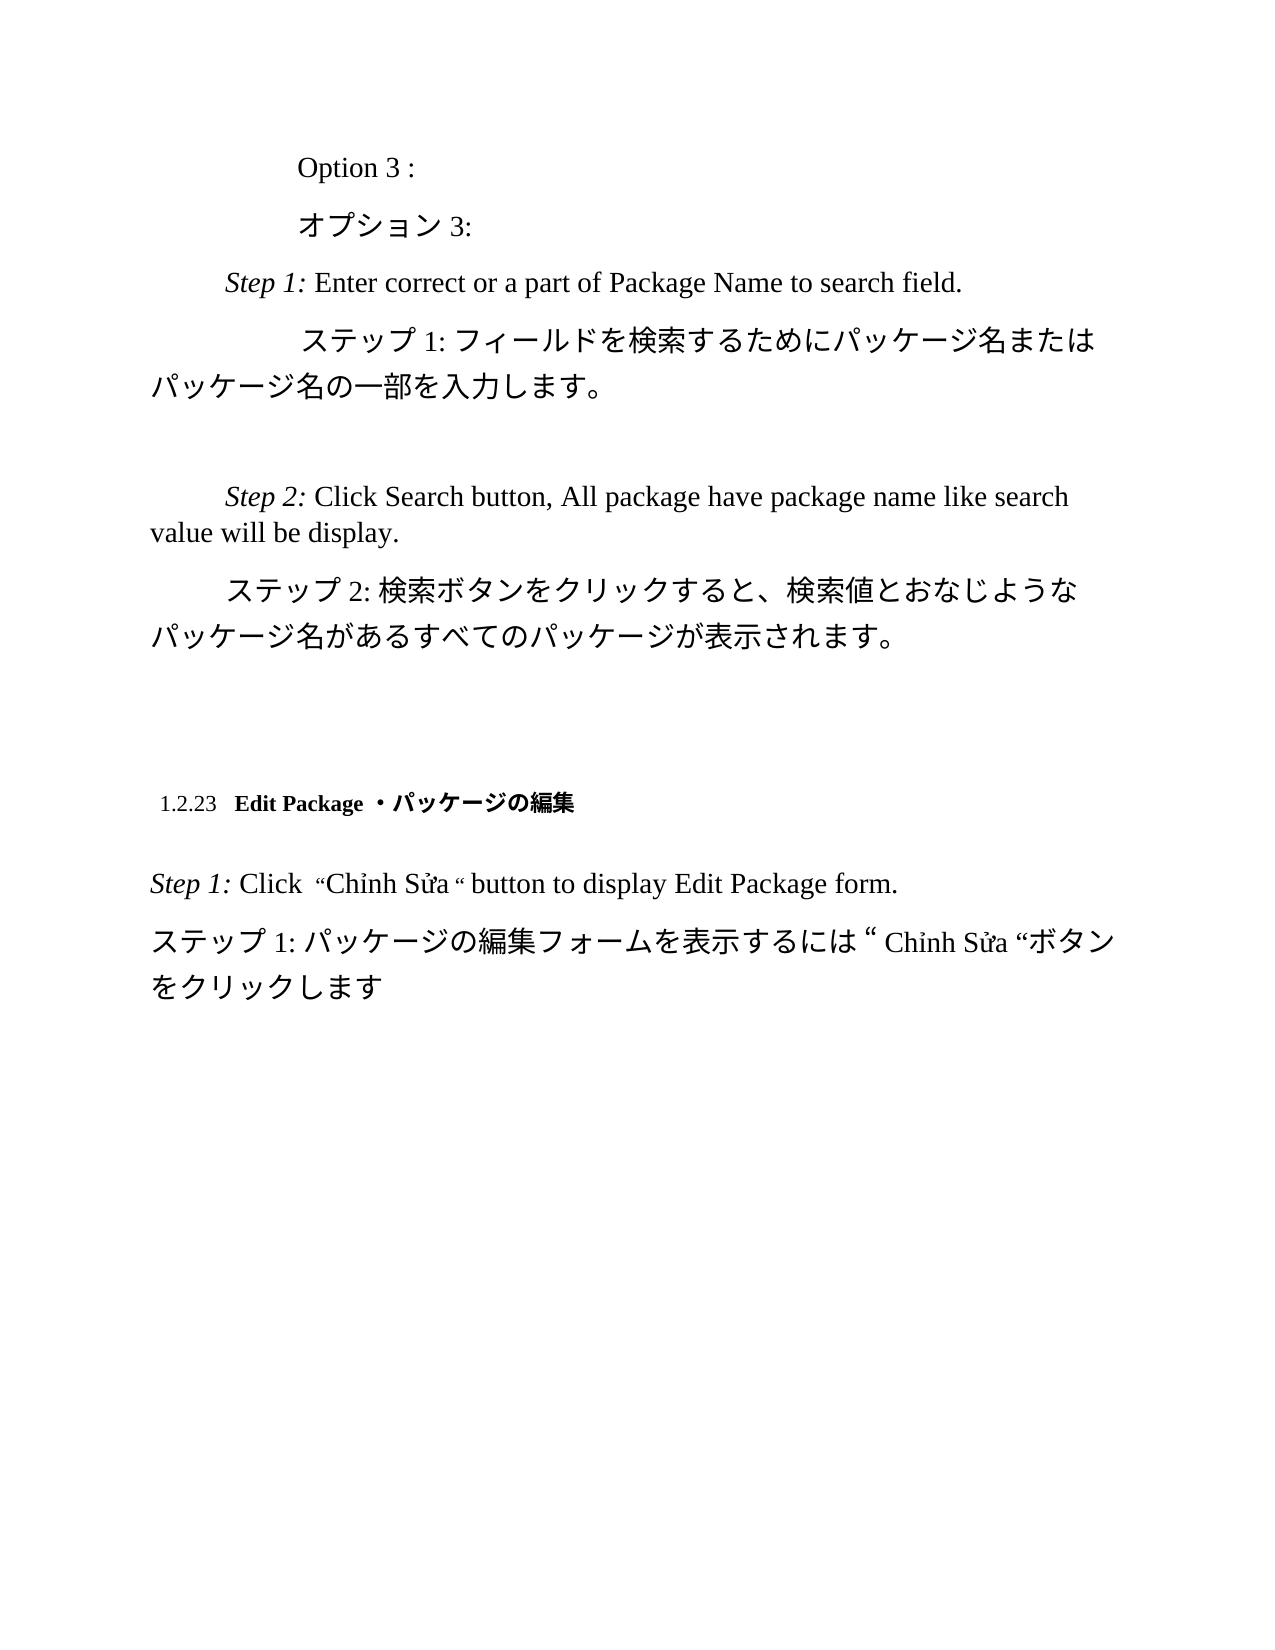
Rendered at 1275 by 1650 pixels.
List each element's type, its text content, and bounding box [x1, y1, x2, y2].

text ステップ 2: 検索ボタンをクリックすると、検索値とおなじようなパッケージ名があるすべてのパッケージが表示されます。 [150, 568, 1125, 656]
text Step 1: Enter correct or a part of Package Name to search field. [150, 265, 1125, 299]
text Step 1: Click “Chỉnh Sửa “ button to display Edit Package form. [150, 866, 1125, 900]
text Option 3 : [223, 150, 1125, 183]
text Step 2: Click Search button, All package have package name like search value will be display. [150, 479, 1125, 548]
text オプション 3: [223, 203, 1125, 245]
subtitle Edit Package ・パッケージの編集 [159, 785, 1125, 818]
text ステップ 1: フィールドを検索するためにパッケージ名またはパッケージ名の一部を入力します。 [150, 318, 1125, 406]
text ステップ 1: パッケージの編集フォームを表示するには “ Chỉnh Sửa “ボタンをクリックします [150, 919, 1125, 1007]
